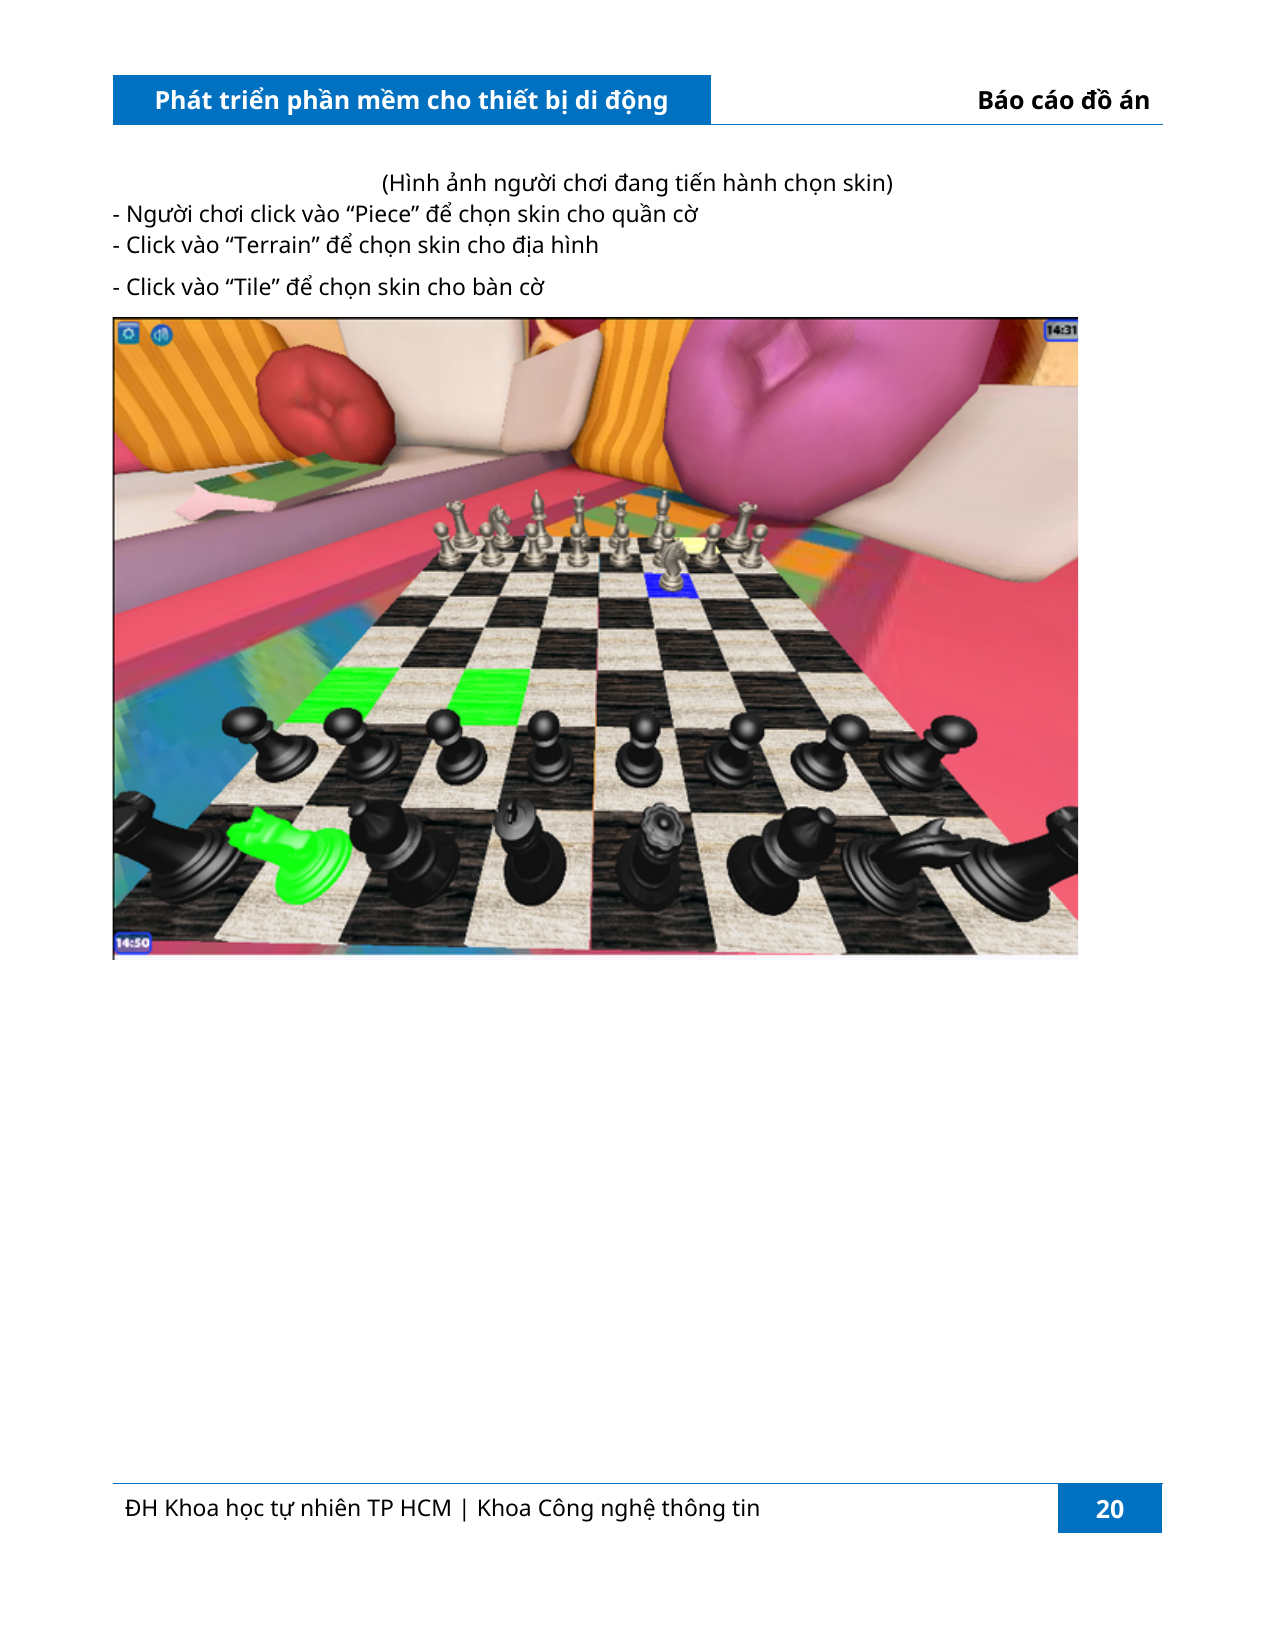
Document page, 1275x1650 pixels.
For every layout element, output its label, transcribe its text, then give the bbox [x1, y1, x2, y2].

picture [112, 317, 1079, 960]
text (Hình ảnh người chơi đang tiến hành chọn skin) [112, 167, 1162, 198]
text - Người chơi click vào “Piece” để chọn skin cho quần cờ [112, 198, 1162, 229]
text - Click vào “Tile” để chọn skin cho bàn cờ [112, 271, 1162, 302]
text - Click vào “Terrain” để chọn skin cho địa hình [112, 229, 1162, 261]
